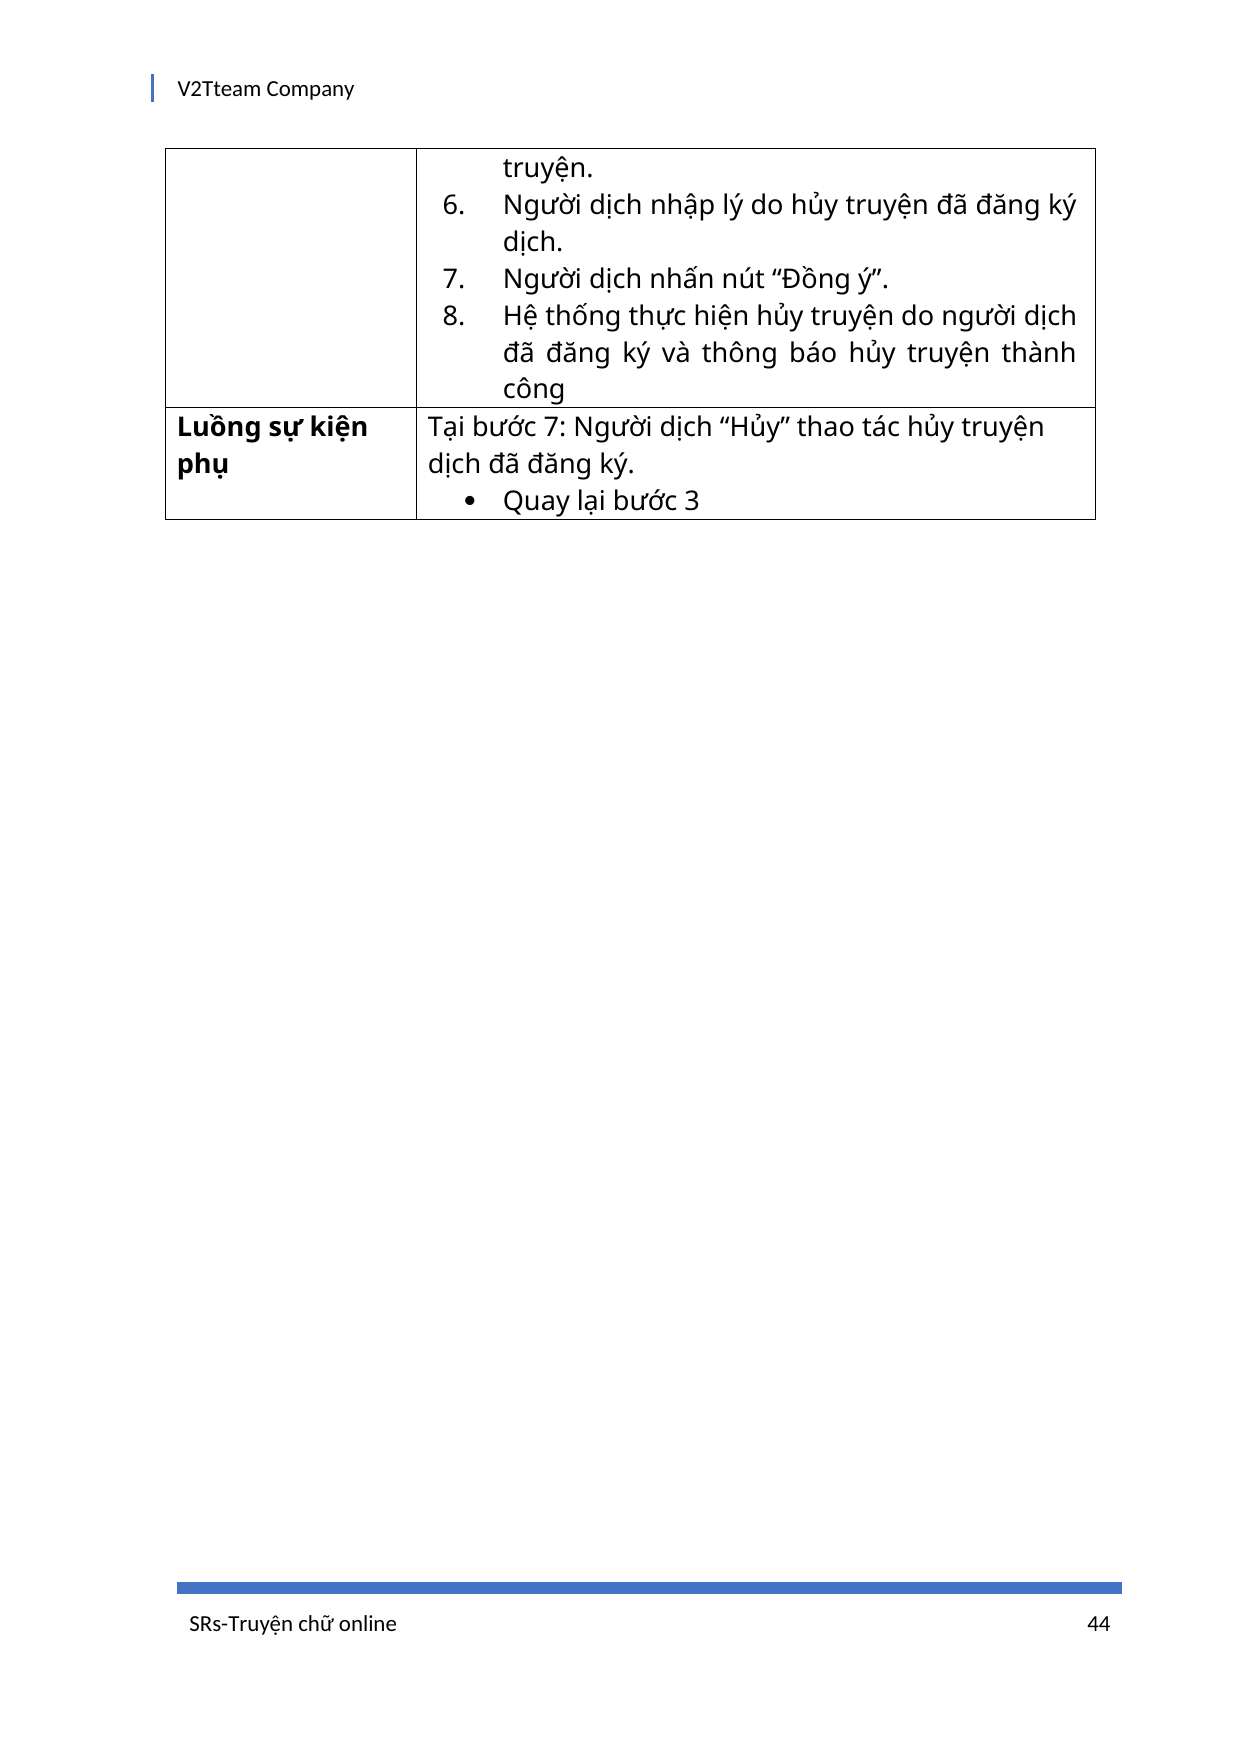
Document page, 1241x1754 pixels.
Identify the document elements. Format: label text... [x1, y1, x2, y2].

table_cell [417, 149, 1095, 407]
table_cell Luồng sự kiện phụ [166, 408, 416, 518]
table_cell Tại bước 7: Người dịch “Hủy” thao tác hủy truyện dịch đã đăng ký. Quay lại bước 3 [417, 408, 1095, 518]
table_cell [166, 149, 416, 407]
